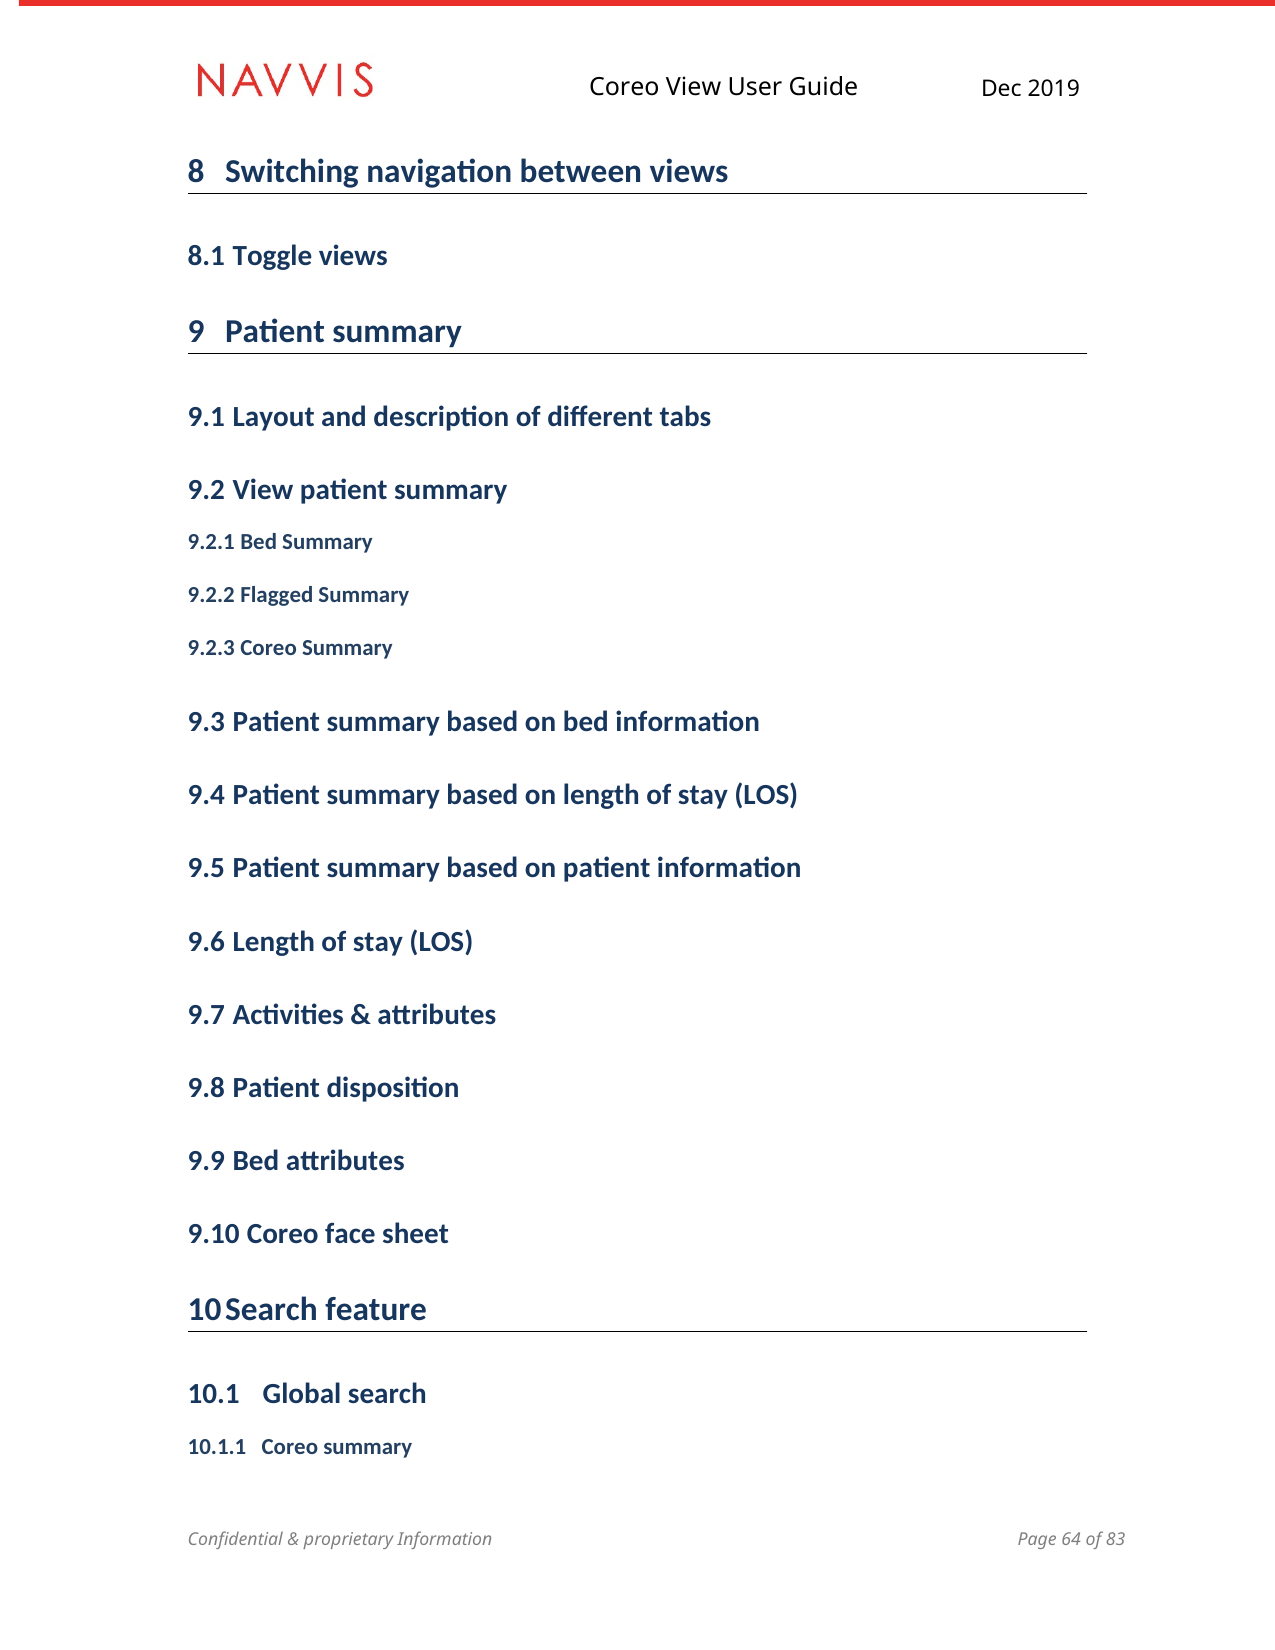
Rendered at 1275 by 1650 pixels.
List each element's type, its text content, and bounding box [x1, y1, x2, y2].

subtitle Patient summary [187, 311, 1087, 354]
subtitle Patient disposition [187, 1069, 1087, 1104]
subtitle Coreo face sheet [187, 1215, 1087, 1251]
subtitle Bed attributes [187, 1142, 1087, 1178]
subtitle Layout and description of different tabs [187, 398, 1087, 433]
subtitle Bed Summary [187, 527, 1087, 556]
subtitle Patient summary based on patient information [187, 849, 1087, 885]
subtitle Activities & attributes [187, 996, 1087, 1031]
subtitle Length of stay (LOS) [187, 923, 1087, 958]
picture [187, 55, 383, 104]
subtitle Coreo Summary [187, 633, 1087, 662]
subtitle View patient summary [187, 471, 1087, 507]
subtitle Flagged Summary [187, 581, 1087, 608]
subtitle Patient summary based on bed information [187, 703, 1087, 739]
subtitle Patient summary based on length of stay (LOS) [187, 776, 1087, 812]
subtitle Global search [187, 1376, 1087, 1411]
subtitle Toggle views [187, 237, 1087, 273]
subtitle Coreo summary [187, 1432, 1087, 1460]
subtitle Search feature [187, 1288, 1087, 1332]
subtitle Switching navigation between views [187, 150, 1087, 194]
